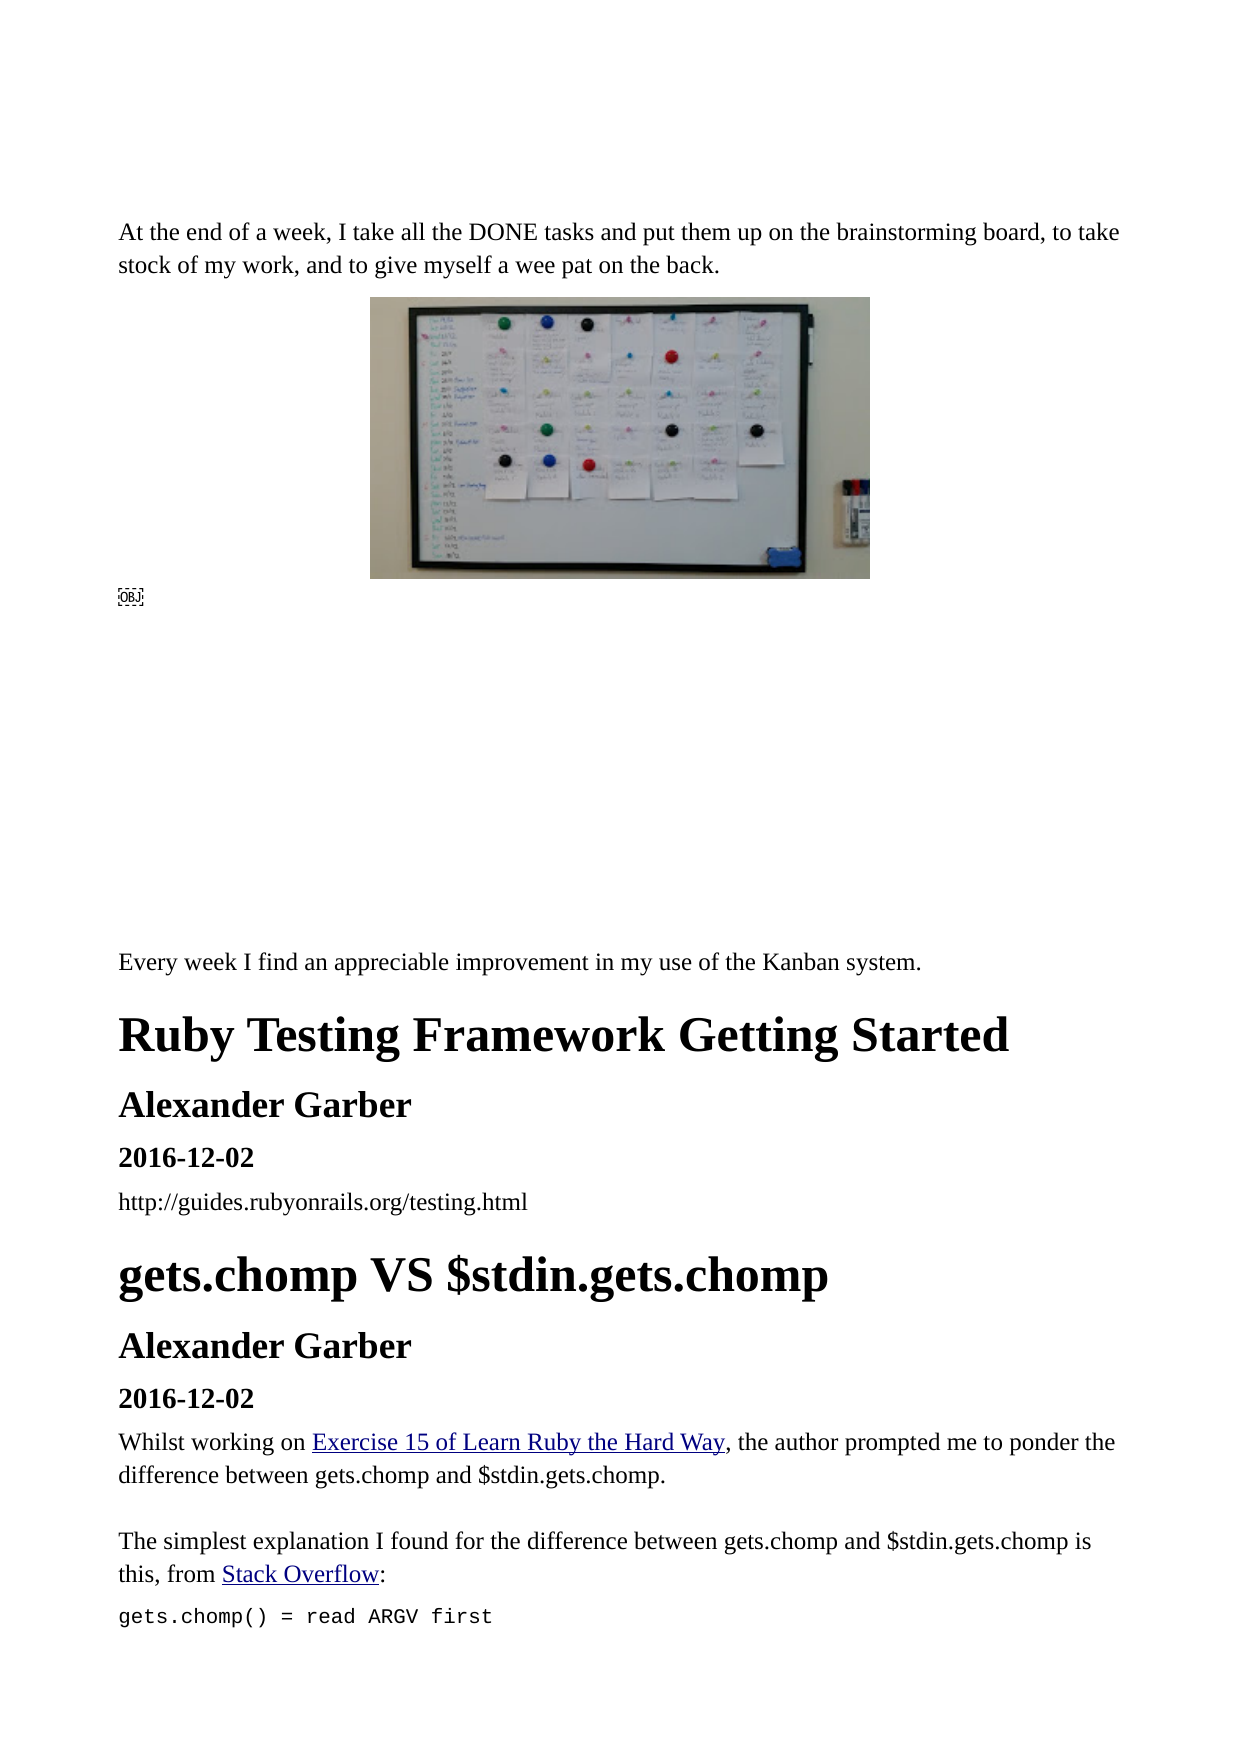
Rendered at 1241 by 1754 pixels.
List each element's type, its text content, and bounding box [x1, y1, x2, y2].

subtitle 2016-12-02 [118, 1381, 1122, 1414]
text Whilst working on Exercise 15 of Learn Ruby the Hard Way, the author prompted me to ponder the difference between gets.chomp and $stdin.gets.chomp. The simplest explanation I found for the difference between gets.chomp and $stdin.gets.chomp is this, from Stack Overflow: [118, 1427, 1122, 1588]
picture [370, 297, 870, 579]
subtitle 2016-12-02 [118, 1141, 1122, 1174]
subtitle Alexander Garber [118, 1323, 1122, 1366]
subtitle Alexander Garber [118, 1083, 1122, 1126]
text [118, 118, 1122, 279]
subtitle Ruby Testing Framework Getting Started [118, 1004, 1122, 1062]
text ￼ Every week I find an appreciable improvement in my use of the Kanban system. [118, 583, 1122, 975]
subtitle gets.chomp VS $stdin.gets.chomp [118, 1245, 1122, 1302]
text http://guides.rubyonrails.org/testing.html [118, 1187, 1122, 1215]
text gets.chomp() = read ARGV first [118, 1606, 1122, 1630]
